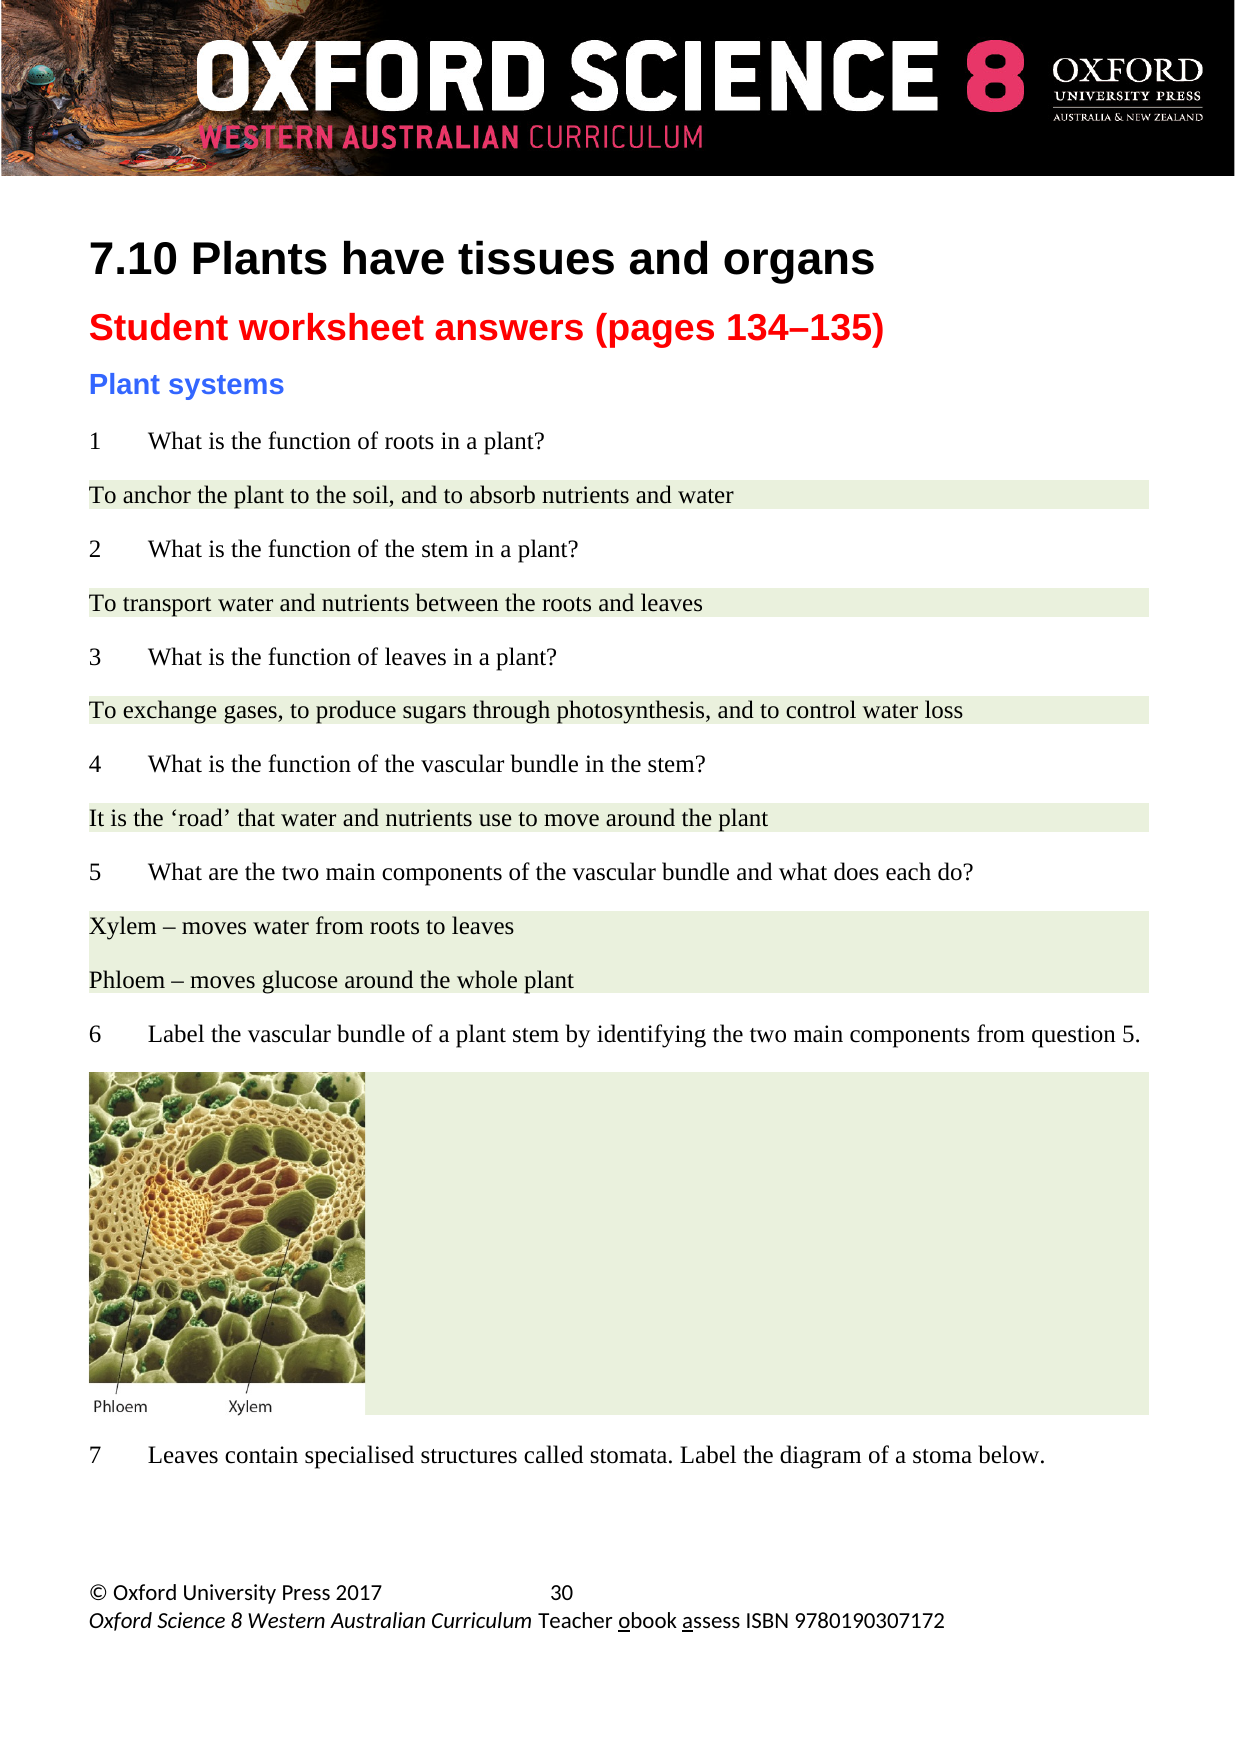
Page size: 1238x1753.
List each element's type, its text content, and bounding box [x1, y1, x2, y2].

list 3 What is the function of leaves in a plant? [89, 642, 1149, 670]
picture [88, 1072, 366, 1416]
text To transport water and nutrients between the roots and leaves [89, 588, 1149, 617]
list 2 What is the function of the stem in a plant? [89, 534, 1149, 563]
text 7.10 Plants have tissues and organs [89, 232, 1149, 284]
list 1 What is the function of roots in a plant? [89, 426, 1149, 455]
text Student worksheet answers (pages 134–135) [89, 305, 1149, 348]
picture [0, 0, 1233, 175]
text Phloem – moves glucose around the whole plant [89, 965, 1149, 993]
text Plant systems [89, 367, 1149, 400]
text Xylem – moves water from roots to leaves [89, 911, 1149, 940]
text To exchange gases, to produce sugars through photosynthesis, and to control water loss [89, 696, 1149, 724]
list 5 What are the two main components of the vascular bundle and what does each do? [89, 857, 1149, 886]
list 6 Label the vascular bundle of a plant stem by identifying the two main components from question 5. [89, 1019, 1149, 1047]
list 7 Leaves contain specialised structures called stomata. Label the diagram of a stoma below. [89, 1440, 1149, 1469]
list 4 What is the function of the vascular bundle in the stem? [89, 749, 1149, 778]
text It is the ‘road’ that water and nutrients use to move around the plant [89, 803, 1149, 832]
text To anchor the plant to the soil, and to absorb nutrients and water [89, 480, 1149, 509]
